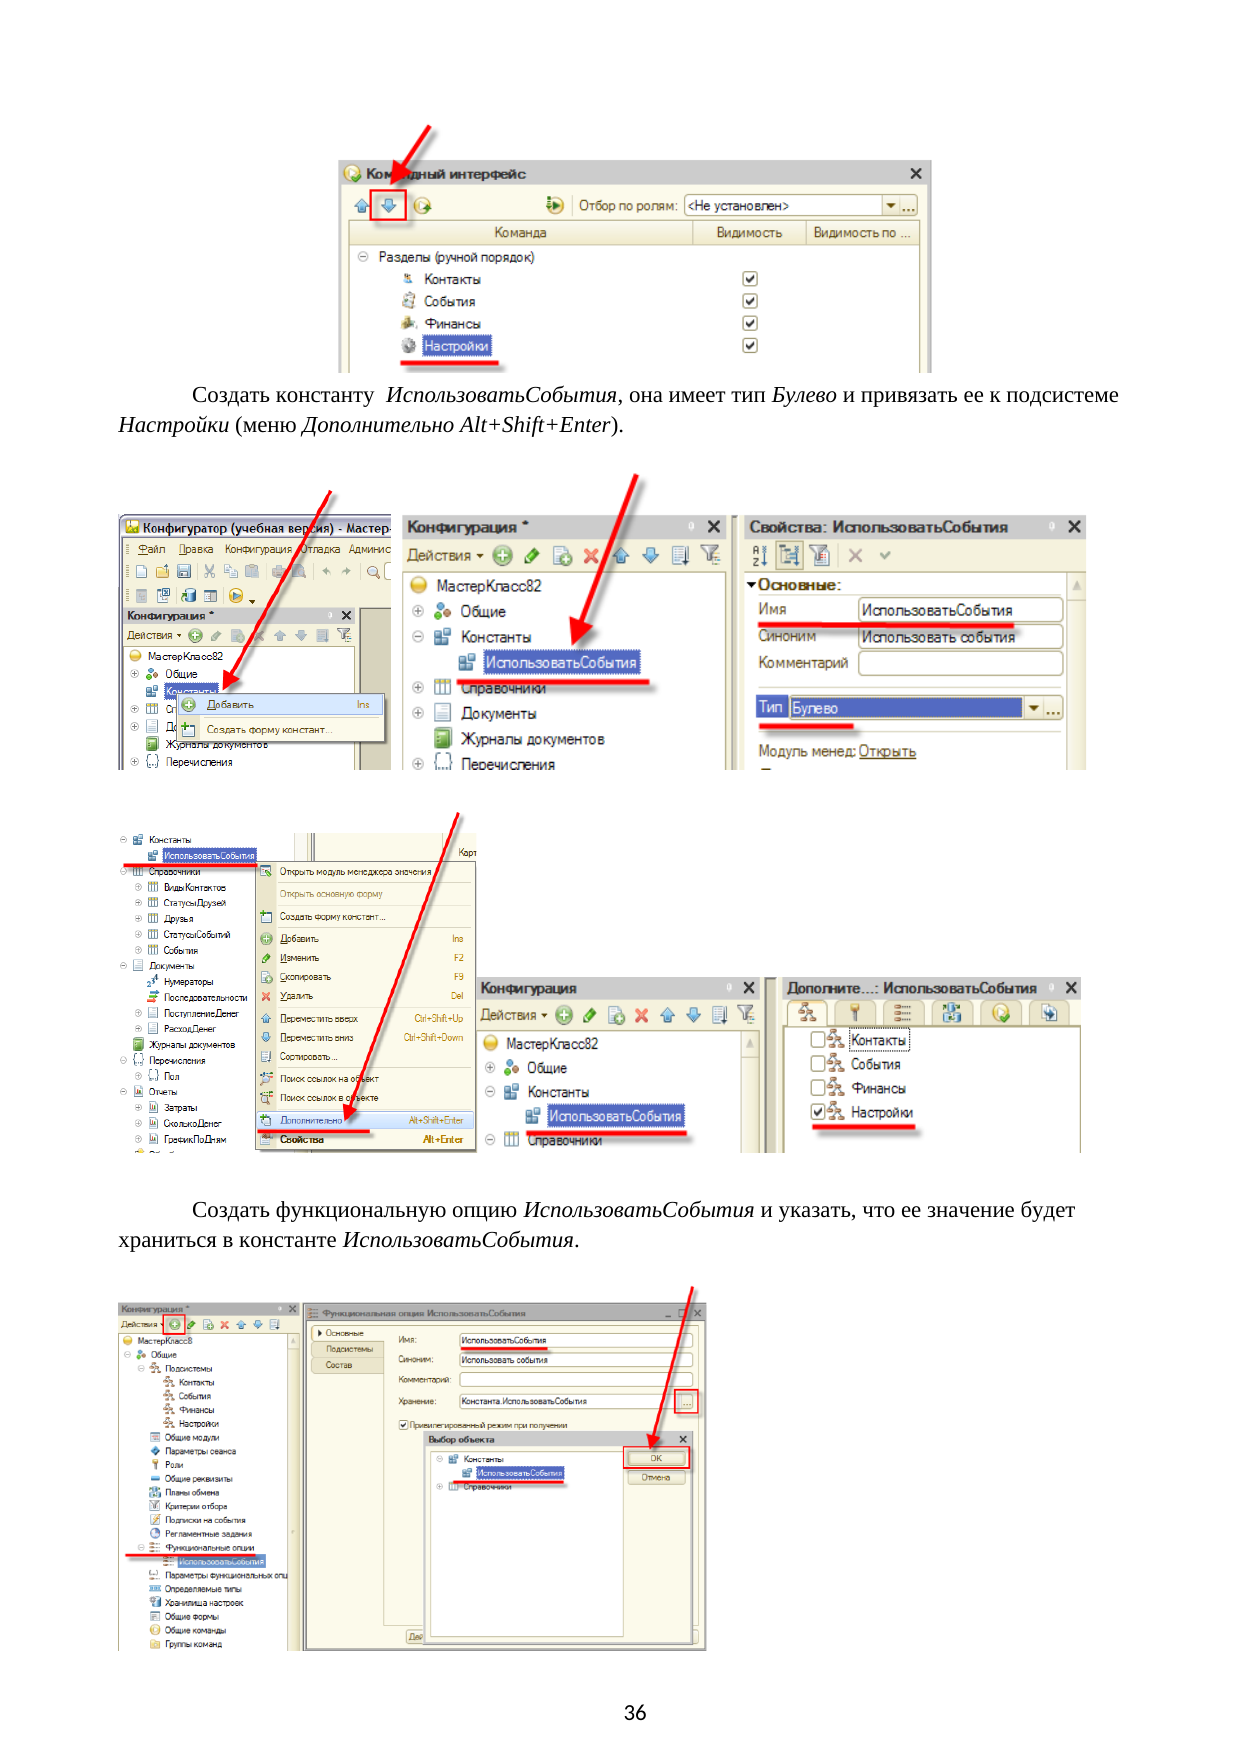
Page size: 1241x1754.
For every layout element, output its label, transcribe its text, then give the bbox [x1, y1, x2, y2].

text Создать функциональную опцию ИспользоватьСобытия и указать, что ее значение будет храниться в константе ИспользоватьСобытия. [118, 1192, 1152, 1252]
picture [338, 118, 932, 373]
picture [118, 1282, 707, 1651]
text Создать константу ИспользоватьСобытия, она имеет тип Булево и привязать ее к подсистеме Настройки (меню Дополнительно Alt+Shift+Enter). [118, 378, 1152, 438]
picture [118, 810, 1081, 1153]
picture [118, 482, 391, 770]
picture [402, 467, 1087, 770]
